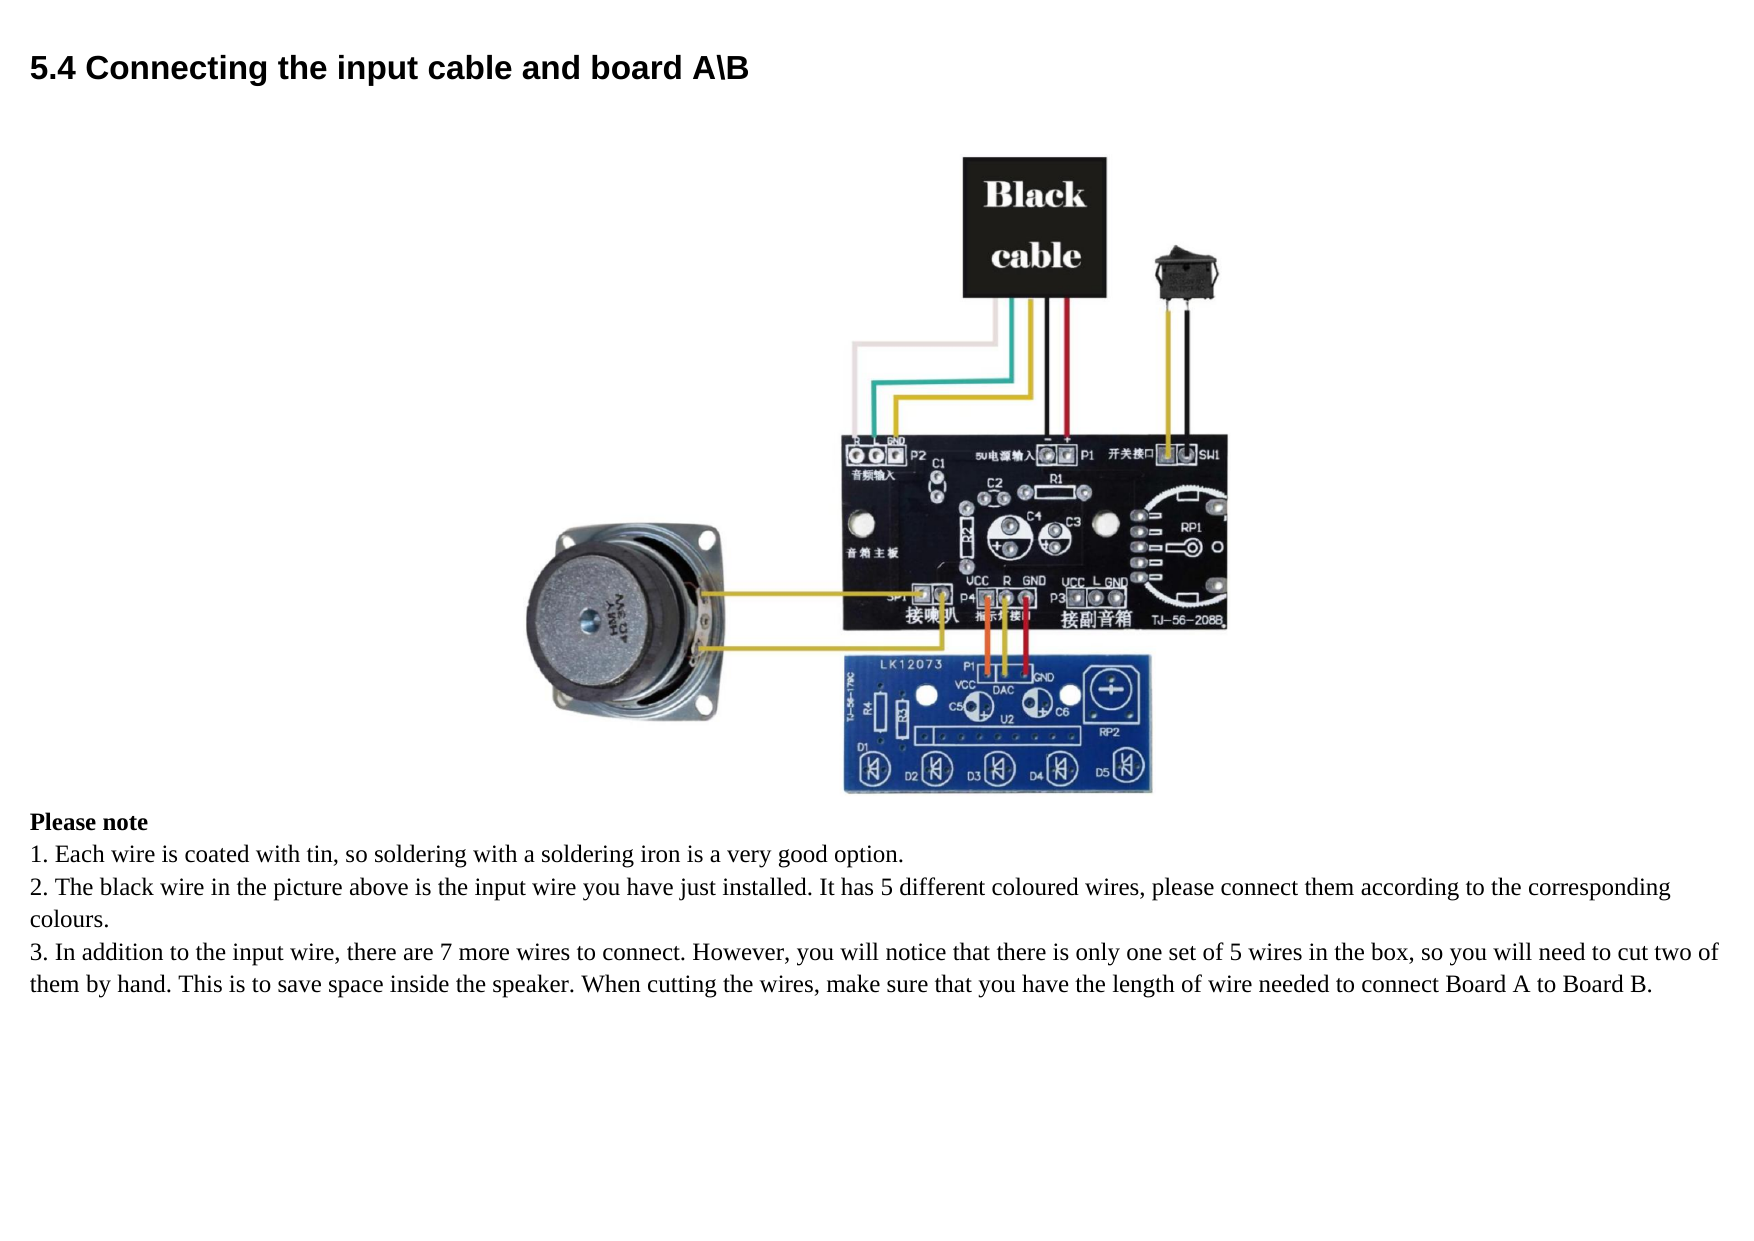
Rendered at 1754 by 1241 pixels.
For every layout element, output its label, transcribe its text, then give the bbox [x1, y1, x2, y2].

subtitle 5.4 Connecting the input cable and board A\B [29, 35, 1724, 100]
text 1. Each wire is coated with tin, so soldering with a soldering iron is a very good option. [29, 837, 1724, 870]
text Please note [29, 805, 1724, 837]
text 3. In addition to the input wire, there are 7 more wires to connect. However, you will notice that there is only one set of 5 wires in the box, so you will need to cut two of them by hand. This is to save space inside the speaker. When cutting the wires, make sure that you have the length of wire needed to connect Board A to Board B. [29, 935, 1724, 1000]
text 2. The black wire in the picture above is the input wire you have just installed. It has 5 different coloured wires, please connect them according to the corresponding colours. [29, 870, 1724, 935]
picture [523, 154, 1231, 797]
